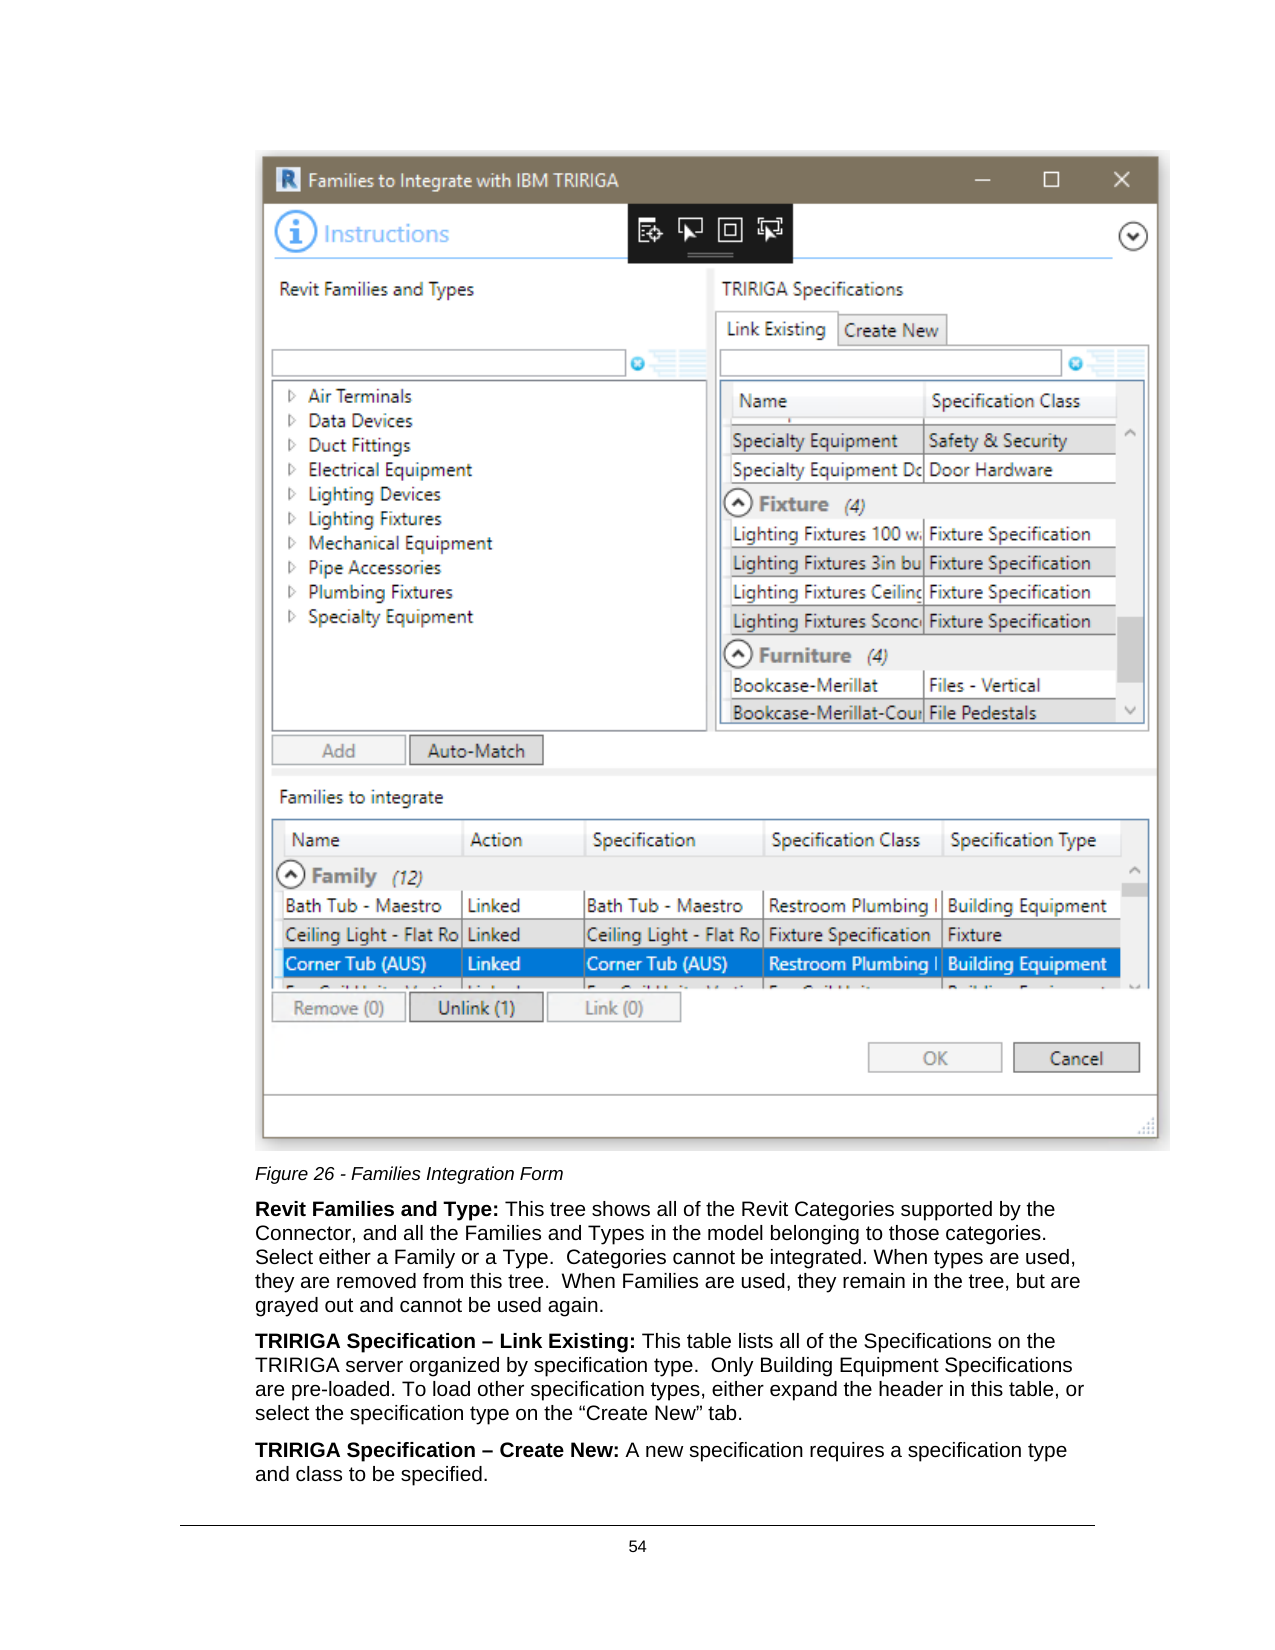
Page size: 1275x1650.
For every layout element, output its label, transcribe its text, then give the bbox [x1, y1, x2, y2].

text TRIRIGA Specification – Link Existing: This table lists all of the Specifications on the TRIRIGA server organized by specification type. Only Building Equipment Specifications are pre-loaded. To load other specification types, either expand the header in this table, or select the specification type on the “Create New” tab. [255, 1329, 1095, 1425]
picture [255, 150, 1170, 1151]
text TRIRIGA Specification – Create New: A new specification requires a specification type and class to be specified. [255, 1438, 1095, 1486]
text Figure 26 - Families Integration Form [255, 1163, 1095, 1184]
text Revit Families and Type: This tree shows all of the Revit Categories supported by the Connector, and all the Families and Types in the model belonging to those categories. Select either a Family or a Type. Categories cannot be integrated. When types are used, they are removed from this tree. When Families are used, they remain in the tree, but are grayed out and cannot be used again. [255, 1197, 1095, 1317]
